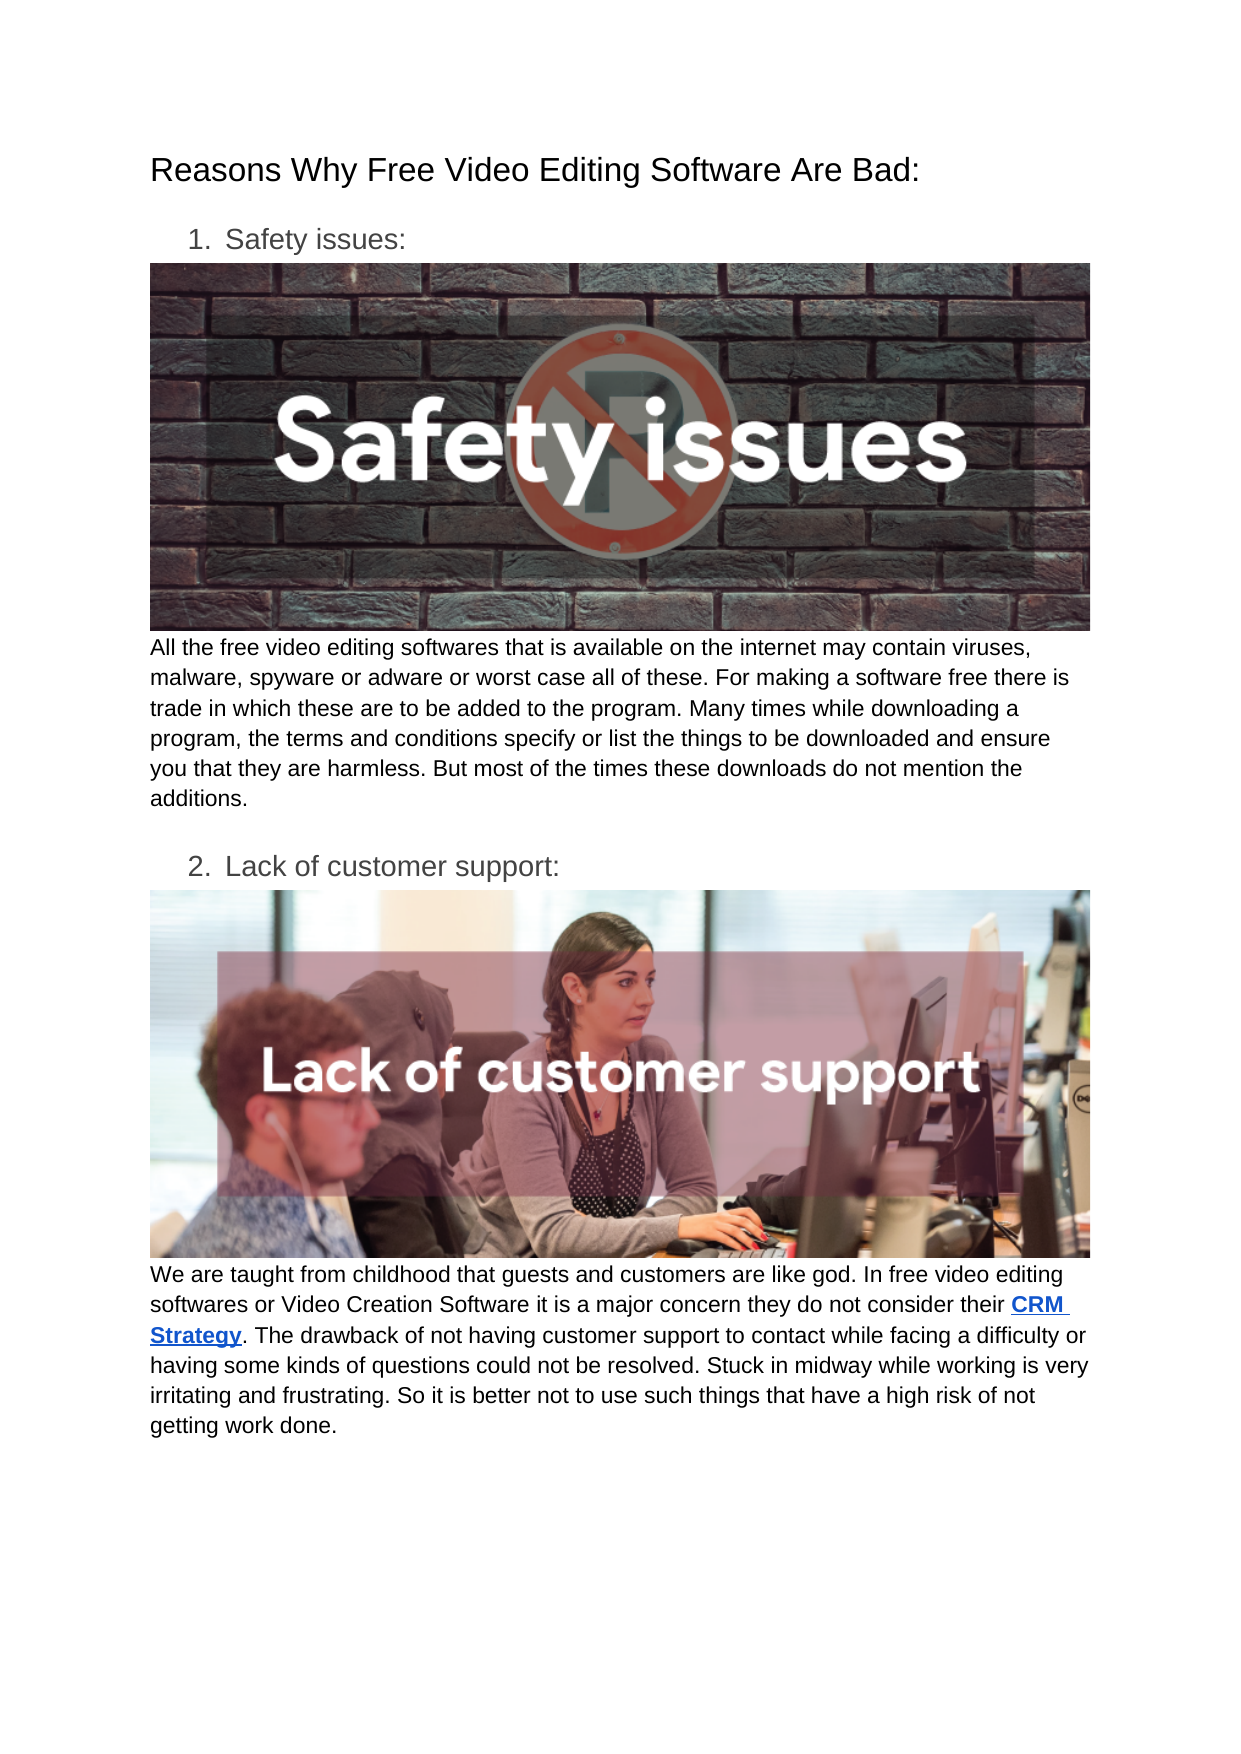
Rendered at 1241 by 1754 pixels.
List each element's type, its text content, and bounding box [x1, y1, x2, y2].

subtitle Safety issues: [187, 222, 1090, 255]
picture [150, 890, 1091, 1258]
text All the free video editing softwares that is available on the internet may contain viruses, malware, spyware or adware or worst case all of these. For making a software free there is trade in which these are to be added to the program. Many times while downloading a program, the terms and conditions specify or list the things to be downloaded and ensure you that they are harmless. But most of the times these downloads do not mention the additions. [150, 634, 1090, 812]
subtitle Reasons Why Free Video Editing Software Are Bad: [150, 150, 1090, 188]
text We are taught from childhood that guests and customers are like god. In free video editing softwares or Video Creation Software it is a major concern they do not consider their CRM Strategy. The drawback of not having customer support to contact while facing a difficulty or having some kinds of questions could not be resolved. Stuck in midway while working is very irritating and frustrating. So it is better not to use such things that have a high risk of not getting work done. [150, 1261, 1090, 1438]
picture [150, 263, 1091, 631]
subtitle Lack of customer support: [187, 849, 1090, 882]
